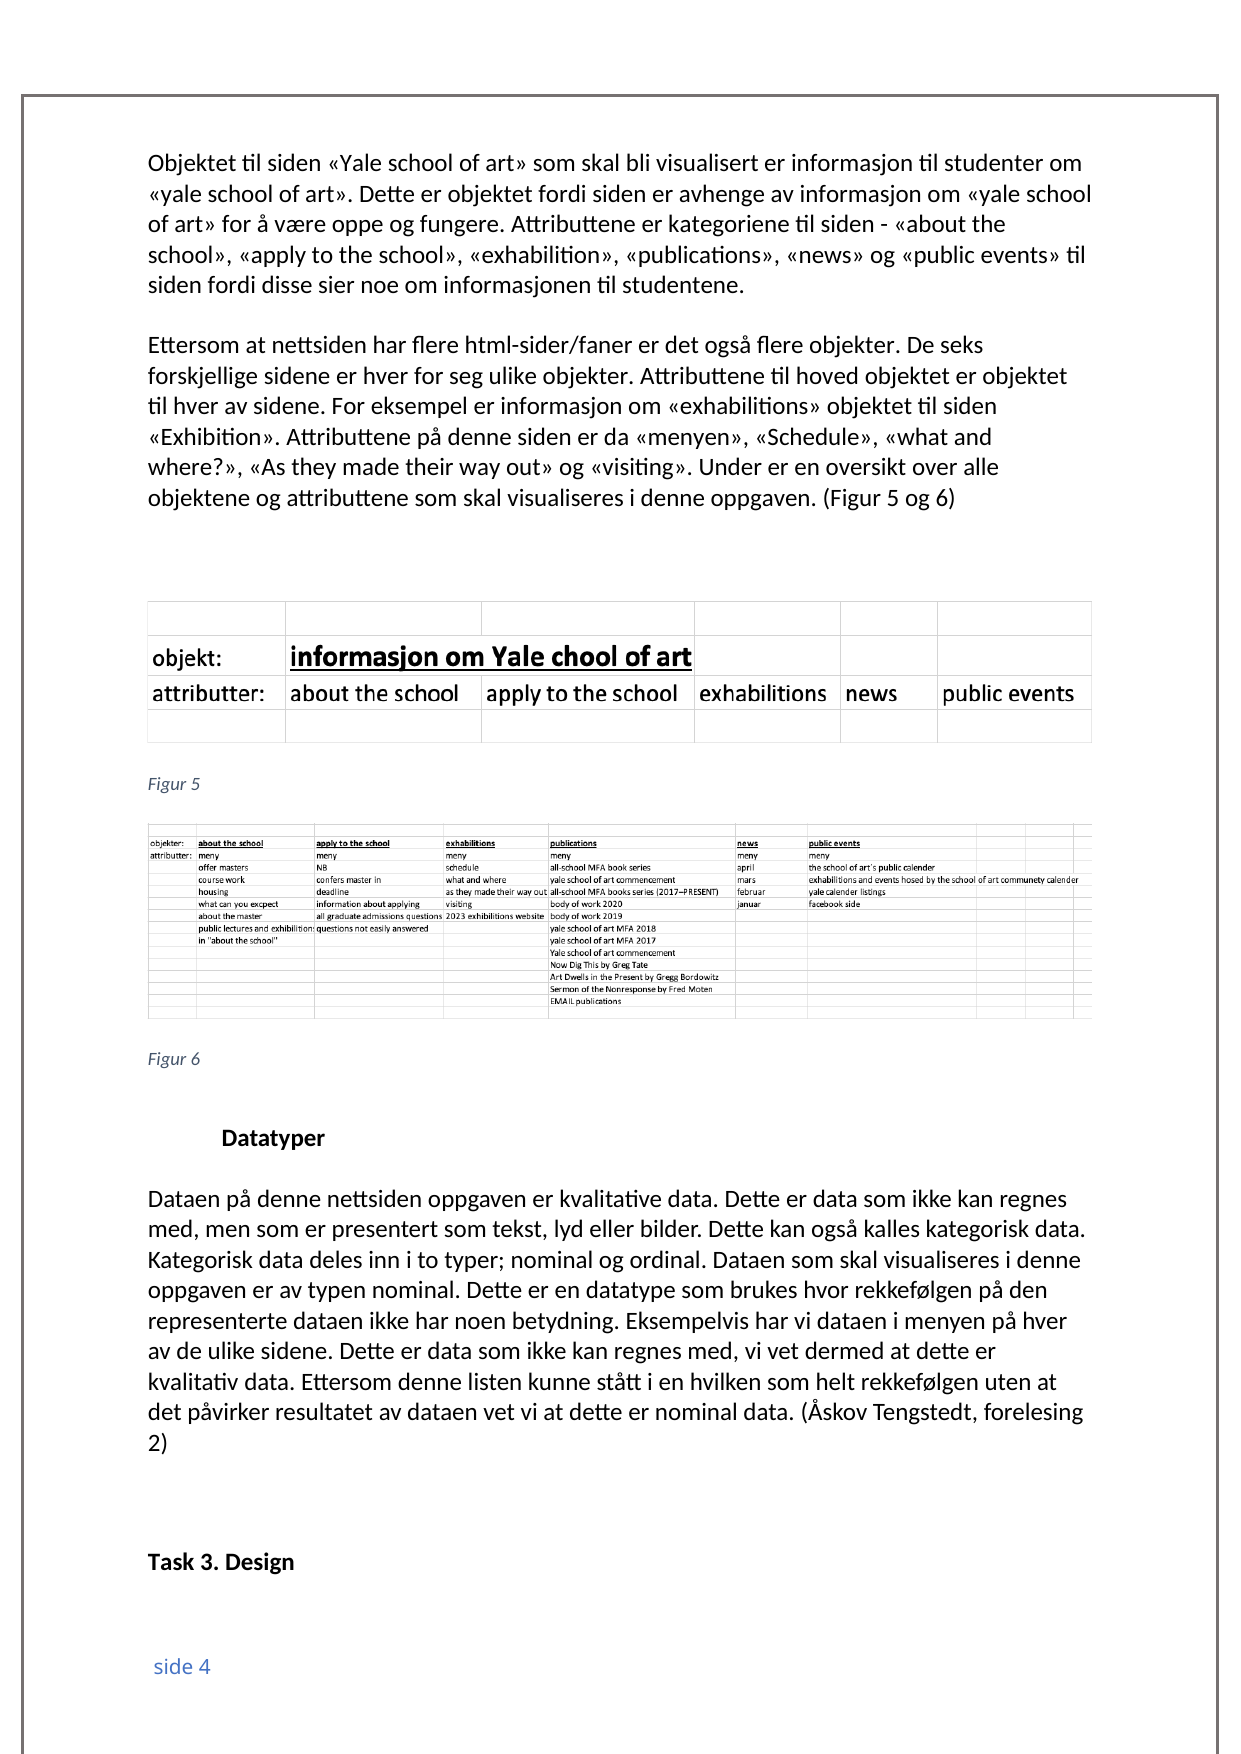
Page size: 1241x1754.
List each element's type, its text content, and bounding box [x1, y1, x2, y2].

text Task 3. Design [148, 1546, 1093, 1577]
text Objektet til siden «Yale school of art» som skal bli visualisert er informasjon til studenter om «yale school of art». Dette er objektet fordi siden er avhenge av informasjon om «yale school of art» for å være oppe og fungere. Attributtene er kategoriene til siden - «about the school», «apply to the school», «exhabilition», «publications», «news» og «public events» til siden fordi disse sier noe om informasjonen til studentene. [148, 148, 1093, 300]
text Figur 6 [148, 1048, 1093, 1071]
picture [147, 823, 1092, 1019]
text Ettersom at nettsiden har flere html-sider/faner er det også flere objekter. De seks forskjellige sidene er hver for seg ulike objekter. Attributtene til hoved objektet er objektet til hver av sidene. For eksempel er informasjon om «exhabilitions» objektet til siden «Exhibition». Attributtene på denne siden er da «menyen», «Schedule», «what and where?», «As they made their way out» og «visiting». Under er en oversikt over alle objektene og attributtene som skal visualiseres i denne oppgaven. (Figur 5 og 6) [148, 329, 1093, 512]
text Datatyper [148, 1122, 1093, 1152]
text Figur 5 [148, 772, 1093, 795]
picture [147, 601, 1092, 743]
text Dataen på denne nettsiden oppgaven er kvalitative data. Dette er data som ikke kan regnes med, men som er presentert som tekst, lyd eller bilder. Dette kan også kalles kategorisk data. Kategorisk data deles inn i to typer; nominal og ordinal. Dataen som skal visualiseres i denne oppgaven er av typen nominal. Dette er en datatype som brukes hvor rekkefølgen på den representerte dataen ikke har noen betydning. Eksempelvis har vi dataen i menyen på hver av de ulike sidene. Dette er data som ikke kan regnes med, vi vet dermed at dette er kvalitativ data. Ettersom denne listen kunne stått i en hvilken som helt rekkefølgen uten at det påvirker resultatet av dataen vet vi at dette er nominal data. (Åskov Tengstedt, forelesing 2) [148, 1183, 1093, 1458]
